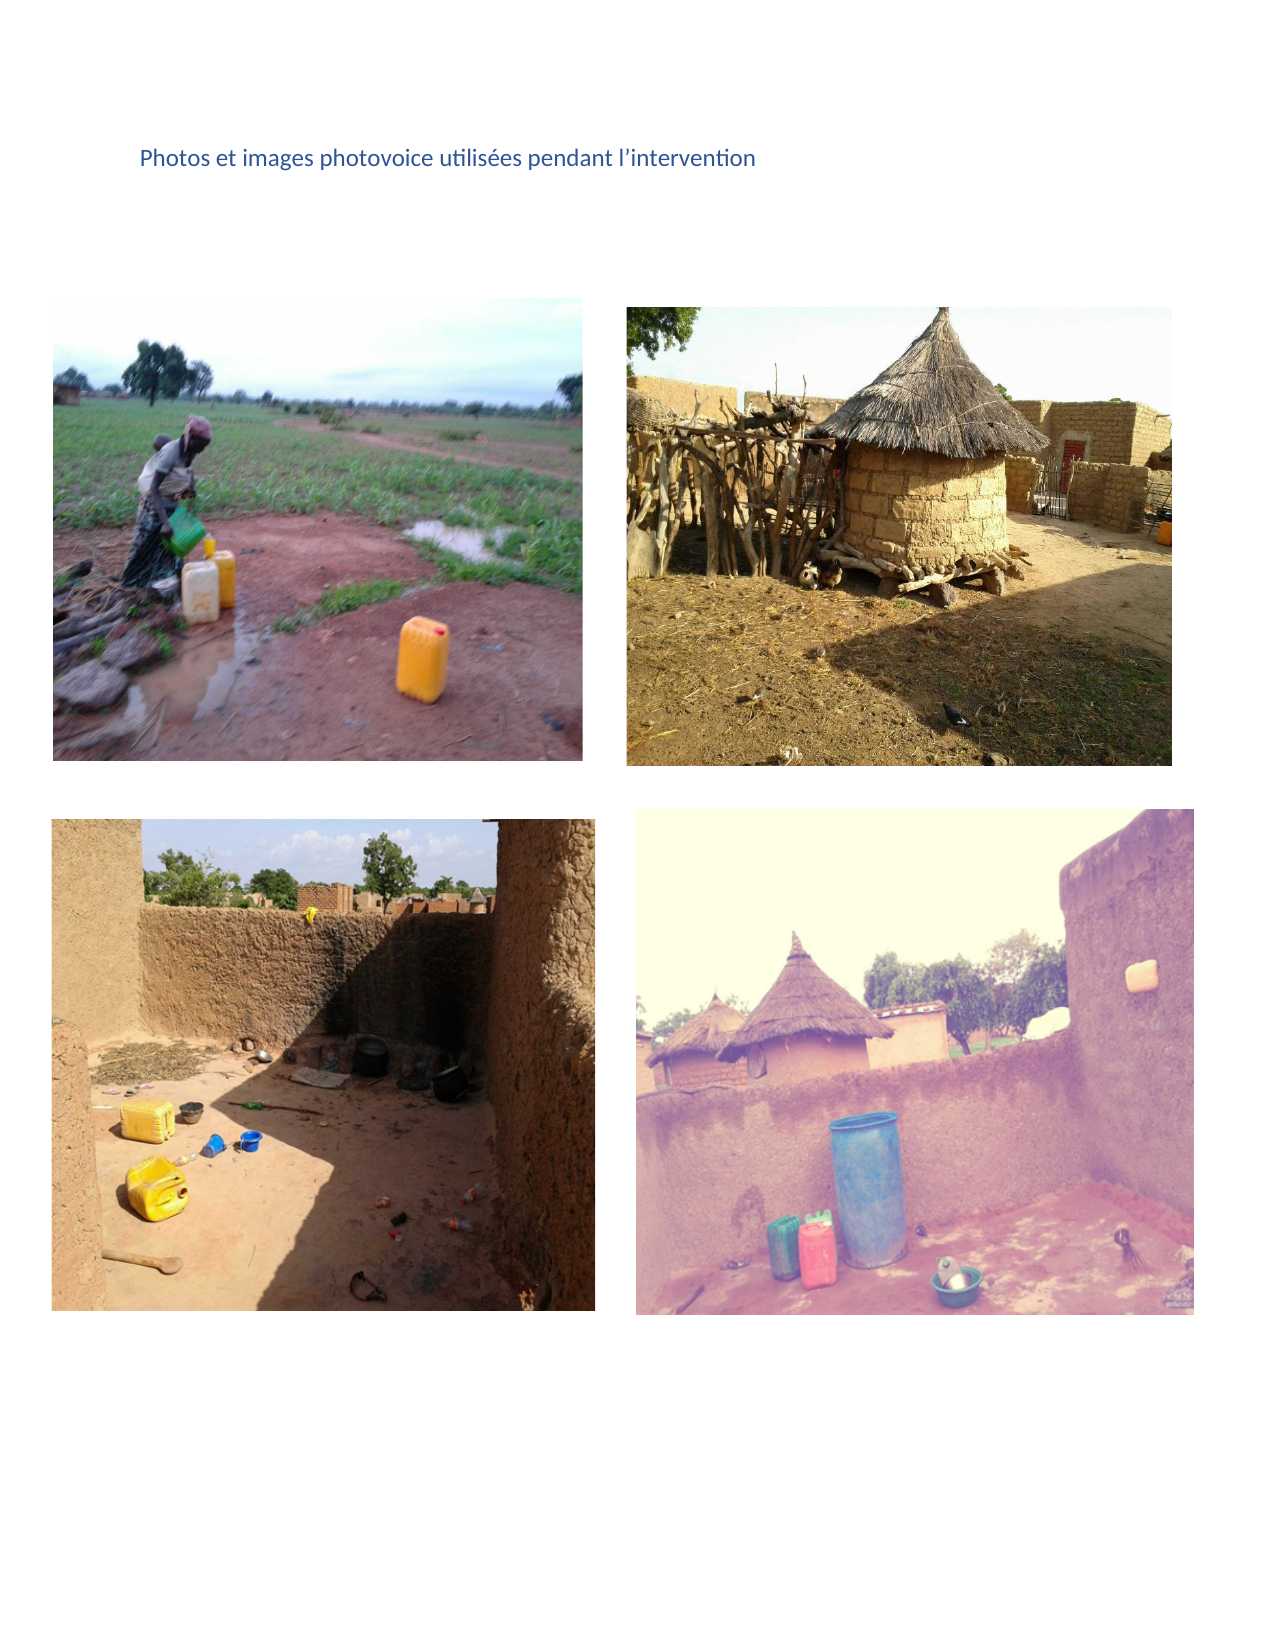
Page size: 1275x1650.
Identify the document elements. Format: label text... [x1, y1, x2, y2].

picture [636, 809, 1194, 1315]
picture [53, 298, 583, 761]
picture [626, 307, 1172, 766]
picture [51, 819, 596, 1311]
subtitle Photos et images photovoice utilisées pendant l’intervention [139, 142, 1177, 172]
